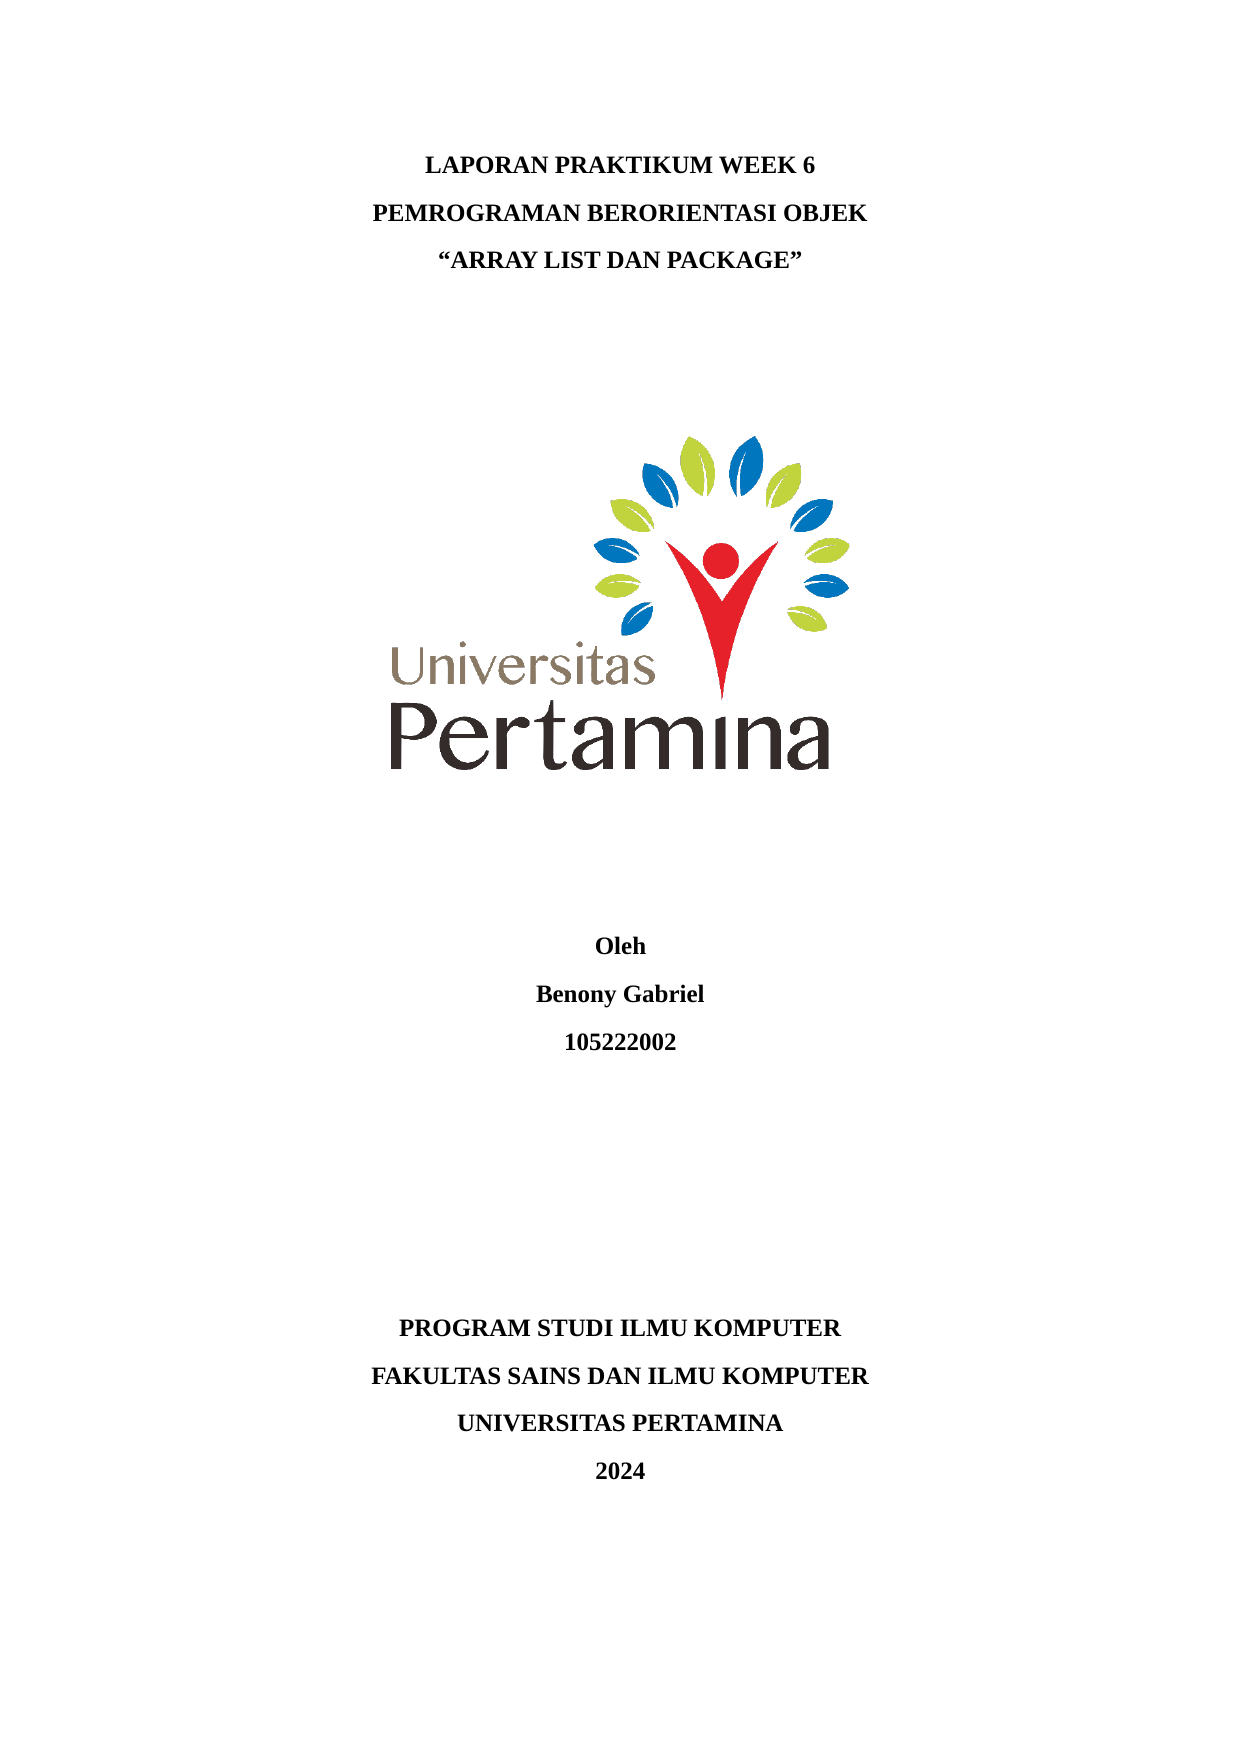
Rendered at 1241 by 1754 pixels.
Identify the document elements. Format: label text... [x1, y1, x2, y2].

text PEMROGRAMAN BERORIENTASI OBJEK [187, 198, 1053, 226]
text Oleh [187, 931, 1053, 960]
text Benony Gabriel [187, 979, 1053, 1008]
text LAPORAN PRAKTIKUM WEEK 6 [187, 150, 1053, 179]
text FAKULTAS SAINS DAN ILMU KOMPUTER [187, 1361, 1053, 1389]
text 105222002 [187, 1027, 1053, 1056]
text “ARRAY LIST DAN PACKAGE” [187, 245, 1053, 274]
text PROGRAM STUDI ILMU KOMPUTER [187, 1313, 1053, 1342]
text 2024 [187, 1456, 1053, 1485]
picture [391, 436, 850, 770]
text UNIVERSITAS PERTAMINA [187, 1408, 1053, 1437]
